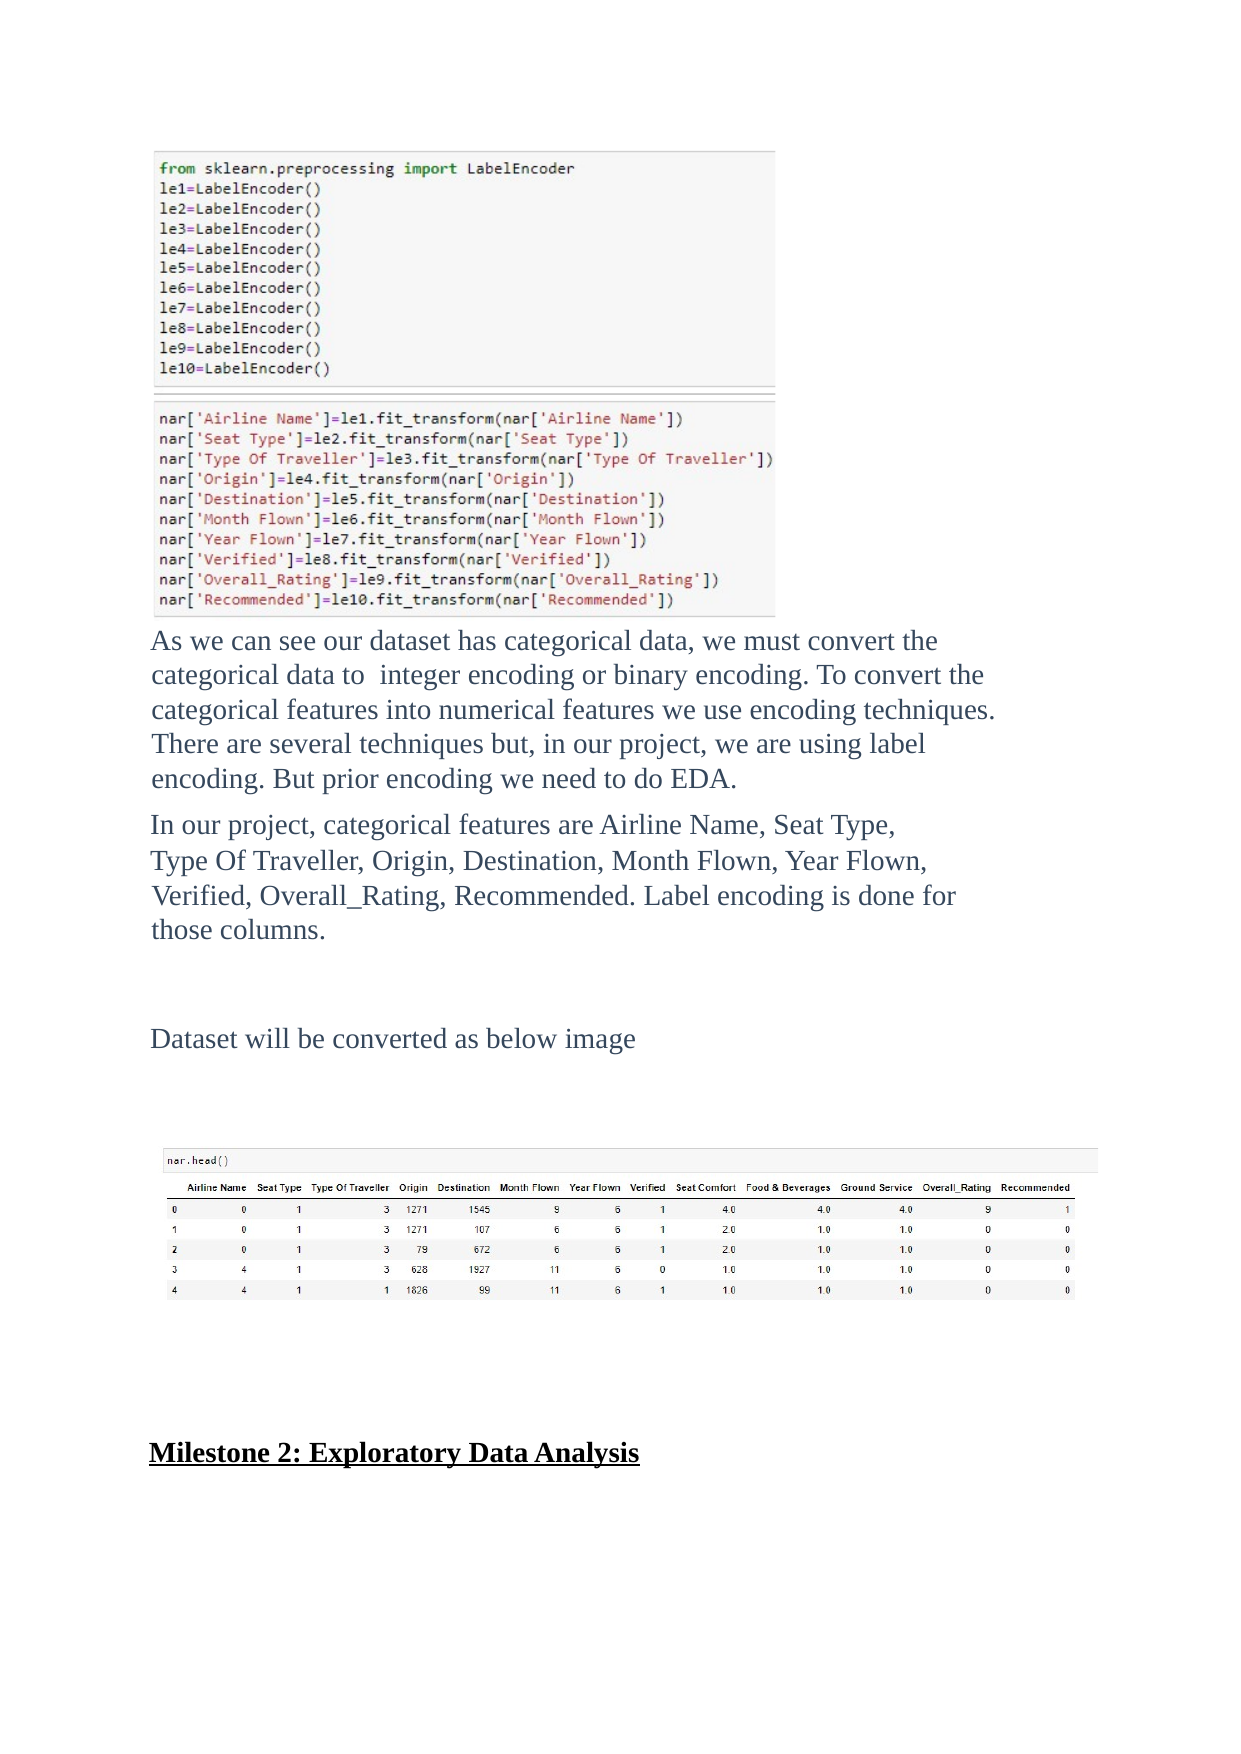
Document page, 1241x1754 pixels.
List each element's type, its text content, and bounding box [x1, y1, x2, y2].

text As we can see our dataset has categorical data, we must convert the categorical data to integer encoding or binary encoding. To convert the categorical features into numerical features we use encoding techniques. There are several techniques but, in our project, we are using label encoding. But prior encoding we need to do EDA. [150, 623, 1047, 794]
text Dataset will be converted as below image [150, 1021, 1047, 1054]
text Milestone 2: Exploratory Data Analysis [148, 1435, 845, 1469]
text In our project, categorical features are Airline Name, Seat Type, [150, 807, 1047, 840]
text Type Of Traveller, Origin, Destination, Month Flown, Year Flown, Verified, Overall_Rating, Recommended. Label encoding is done for those columns. [150, 843, 958, 946]
picture [157, 1146, 1099, 1307]
picture [153, 141, 776, 621]
